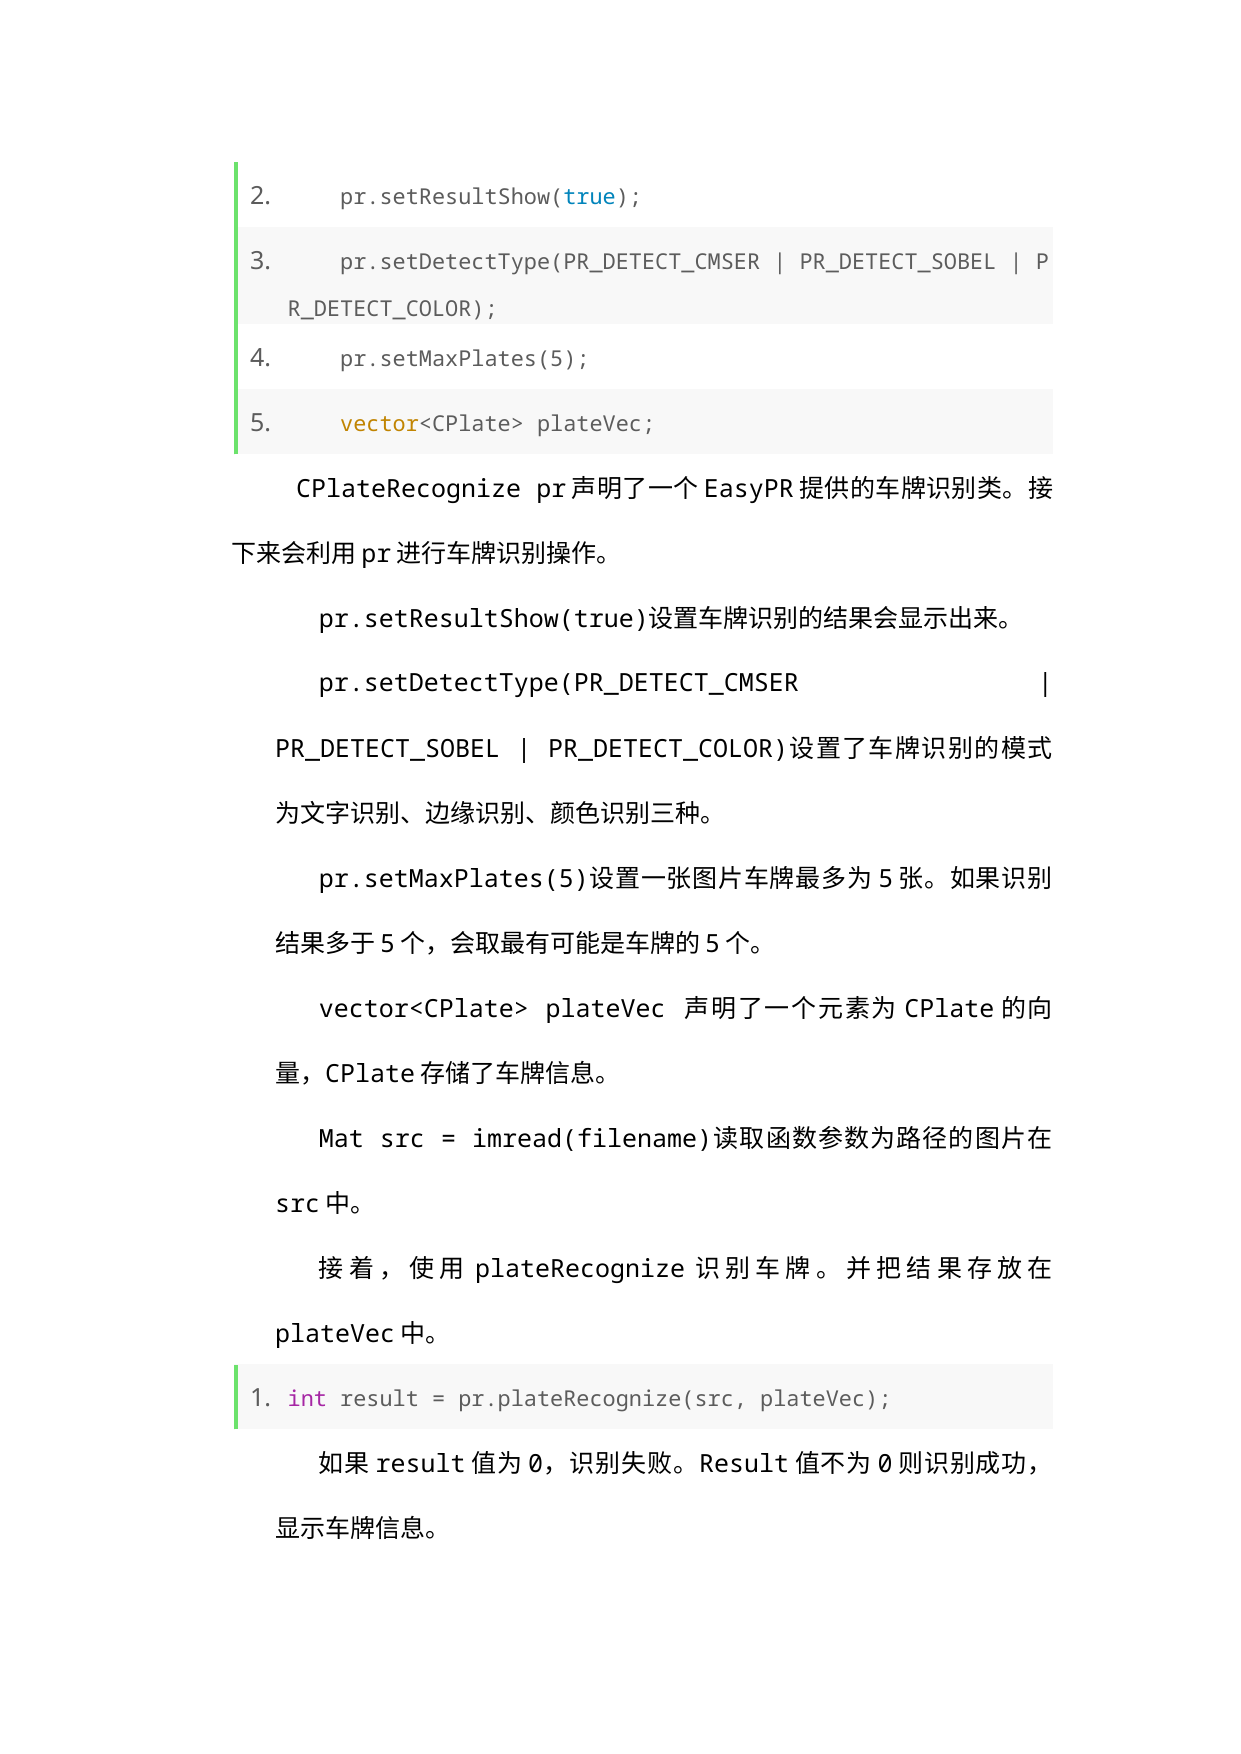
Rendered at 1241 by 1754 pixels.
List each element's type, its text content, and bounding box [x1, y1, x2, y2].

text 如果result值为0，识别失败。Result值不为0则识别成功，显示车牌信息。 [275, 1429, 1053, 1559]
list vector<CPlate> plateVec; [238, 389, 1053, 454]
list pr.setDetectType(PR_DETECT_CMSER | PR_DETECT_SOBEL | PR_DETECT_COLOR); [238, 227, 1053, 324]
text pr.setResultShow(true)设置车牌识别的结果会显示出来。 [275, 584, 1053, 649]
text pr.setMaxPlates(5)设置一张图片车牌最多为5张。如果识别结果多于5个，会取最有可能是车牌的5个。 [275, 844, 1053, 974]
text pr.setDetectType(PR_DETECT_CMSER | PR_DETECT_SOBEL | PR_DETECT_COLOR)设置了车牌识别的模式为文字识别、边缘识别、颜色识别三种。 [275, 649, 1053, 844]
list pr.setResultShow(true); [238, 162, 1053, 227]
text CPlateRecognize pr声明了一个EasyPR提供的车牌识别类。接下来会利用pr进行车牌识别操作。 [231, 454, 1053, 584]
text vector<CPlate> plateVec 声明了一个元素为CPlate的向量，CPlate存储了车牌信息。 [275, 974, 1053, 1104]
text Mat src = imread(filename)读取函数参数为路径的图片在src中。 [275, 1104, 1053, 1234]
text 接着，使用plateRecognize识别车牌。并把结果存放在plateVec中。 [275, 1234, 1053, 1364]
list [234, 1364, 1053, 1429]
list pr.setMaxPlates(5); [238, 324, 1053, 389]
